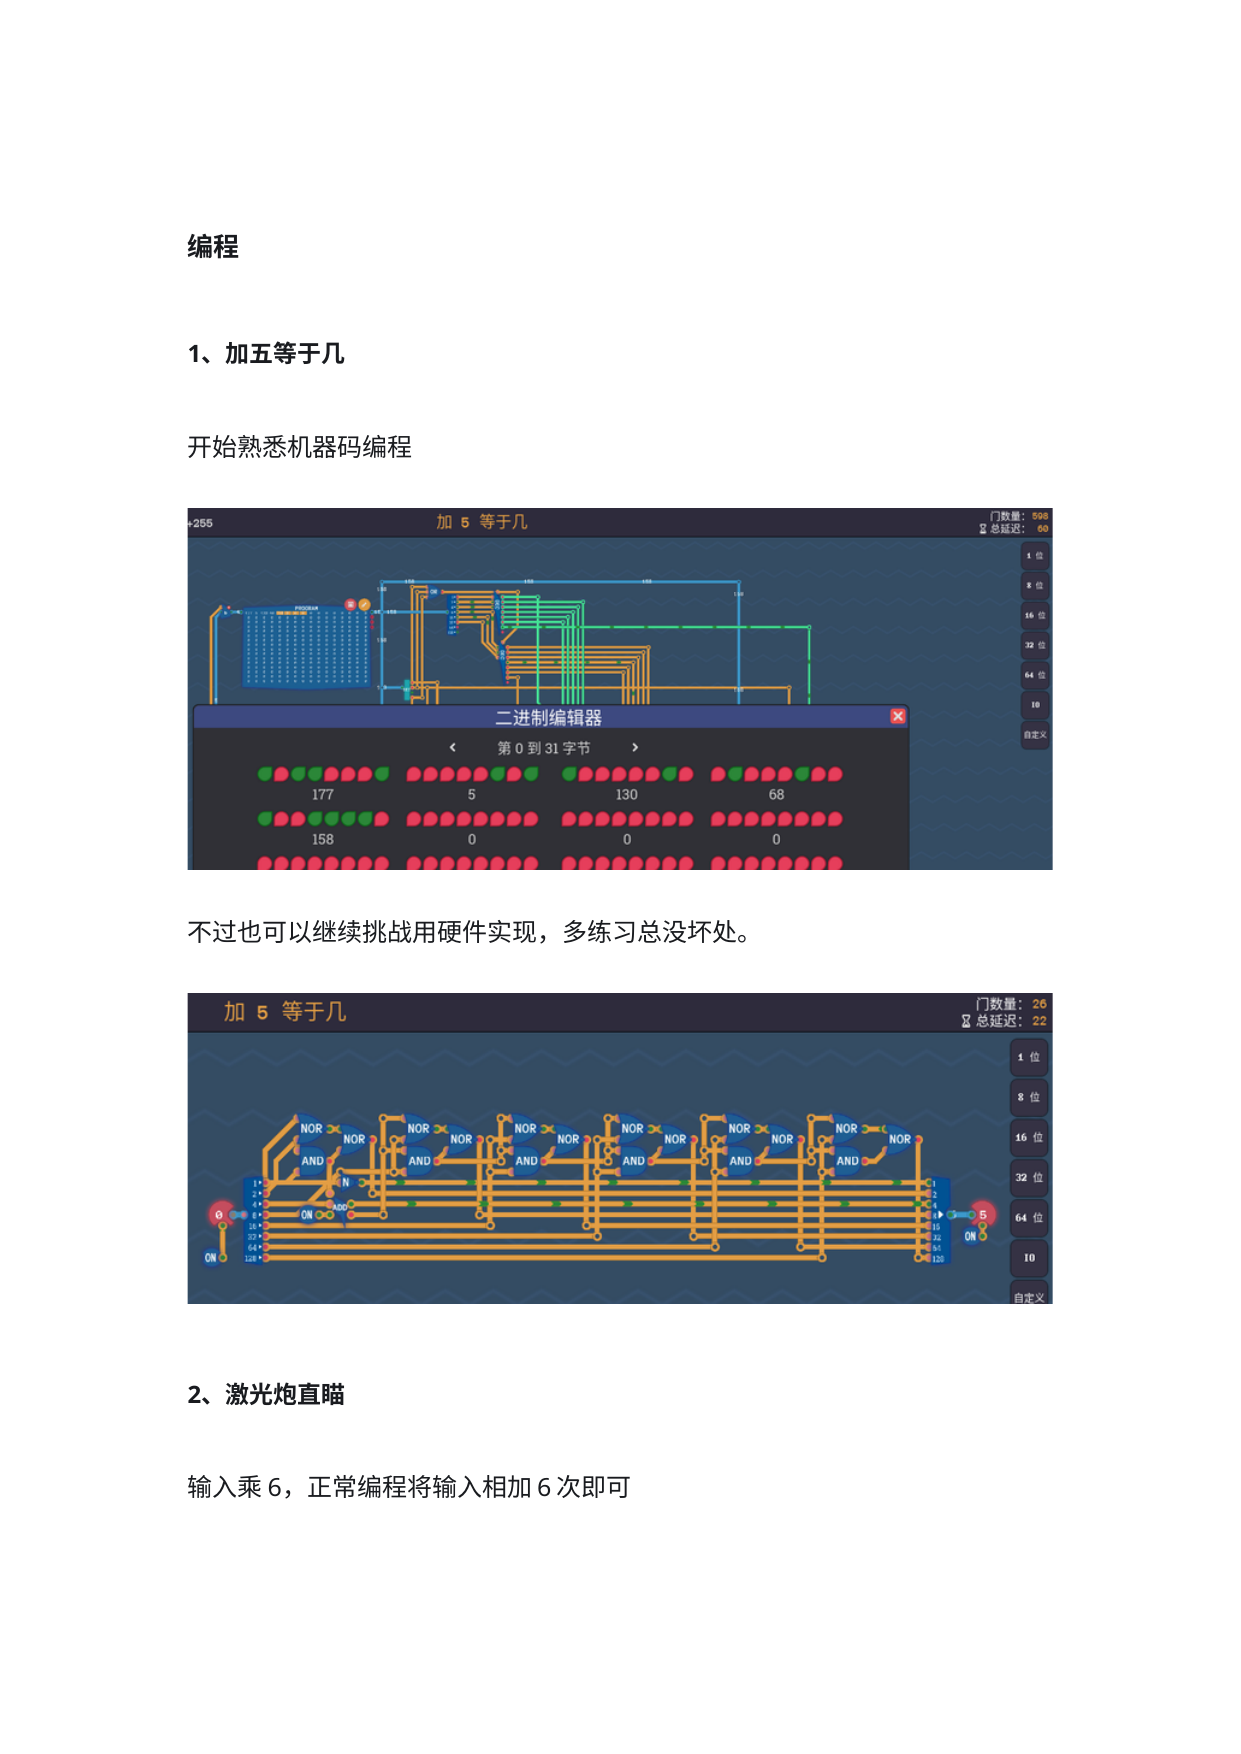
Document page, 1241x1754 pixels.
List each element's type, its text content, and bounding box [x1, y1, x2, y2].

text 编程 [187, 213, 1053, 278]
text 开始熟悉机器码编程 [187, 413, 1053, 478]
text 2、激光炮直瞄 [187, 1361, 1053, 1426]
picture [187, 993, 1053, 1304]
text 1、加五等于几 [187, 320, 1053, 385]
text 不过也可以继续挑战用硬件实现，多练习总没坏处。 [187, 898, 1053, 963]
picture [187, 508, 1053, 870]
text 输入乘6，正常编程将输入相加6次即可 [187, 1453, 1053, 1518]
